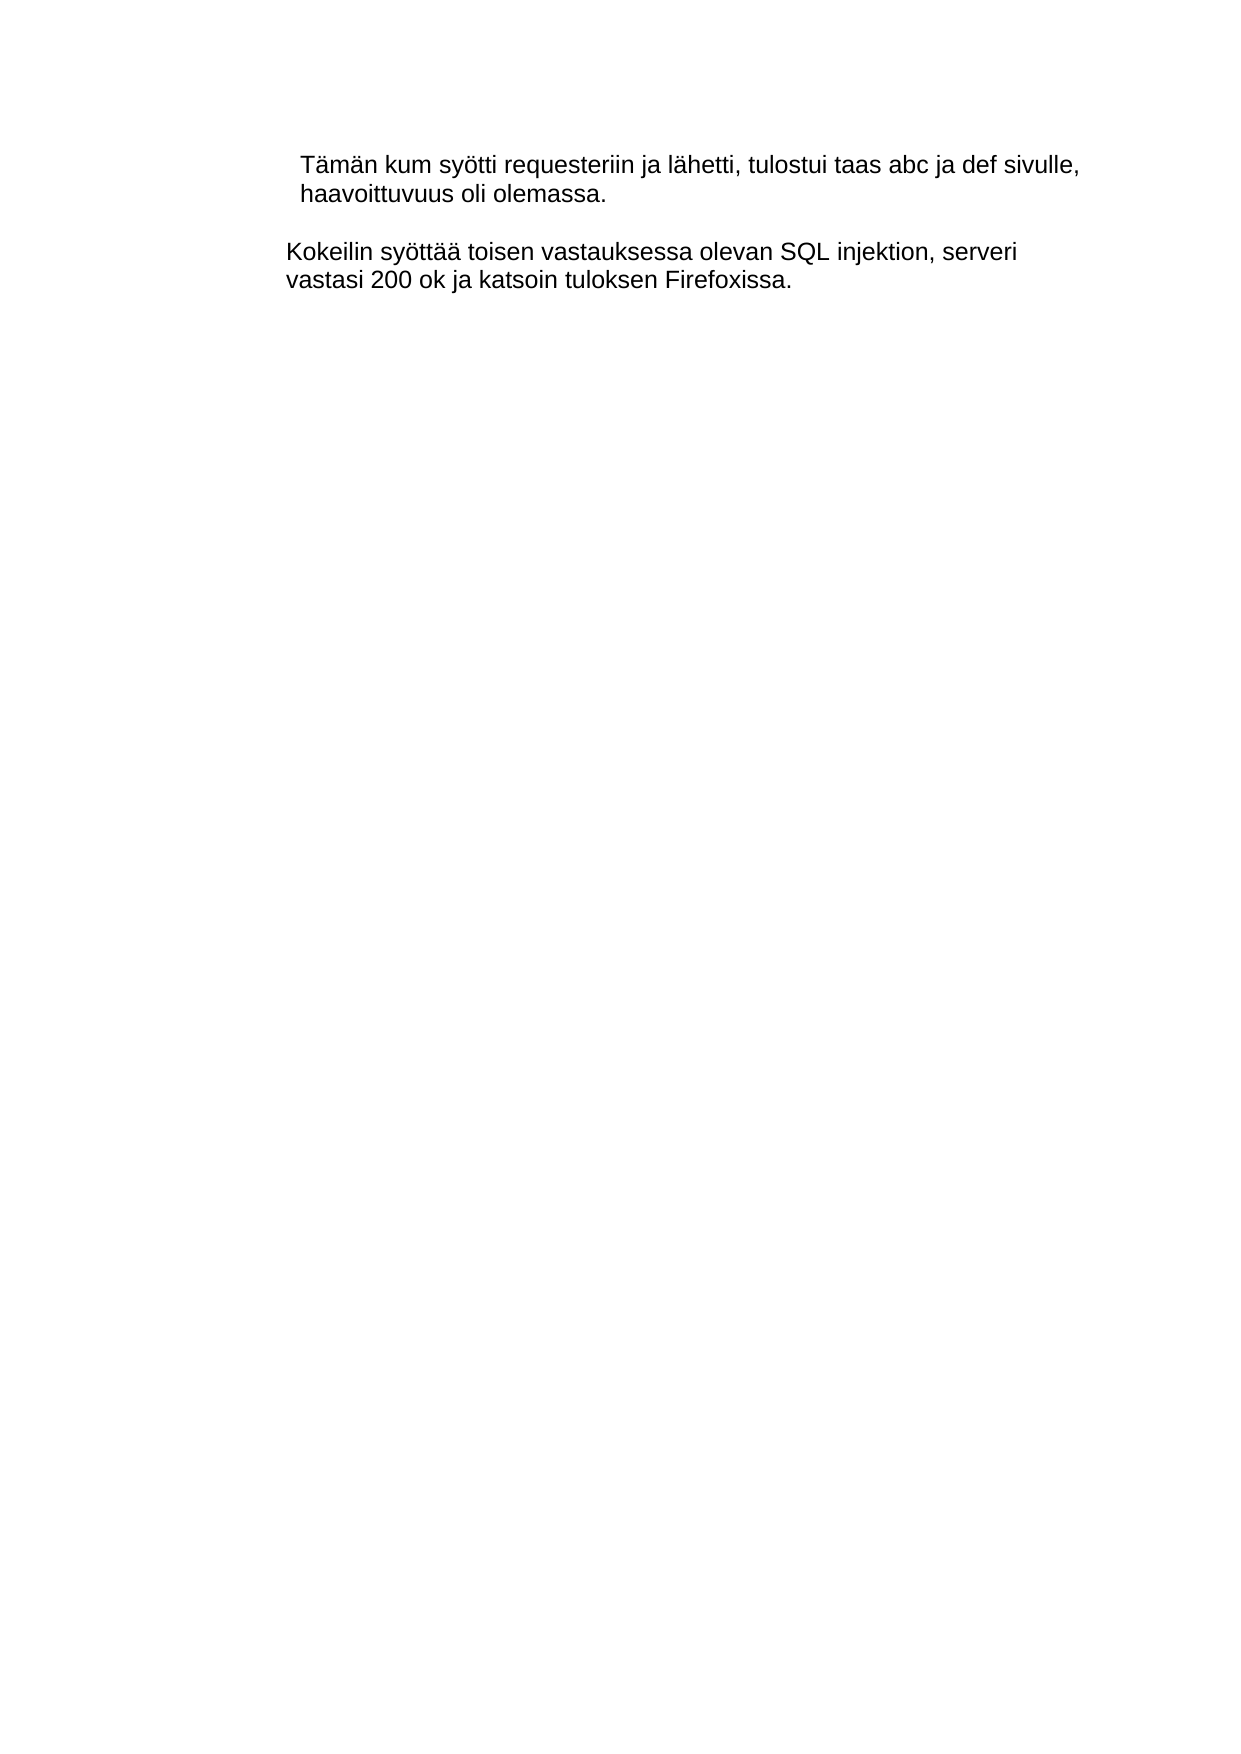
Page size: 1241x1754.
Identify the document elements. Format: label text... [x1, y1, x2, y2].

text Kokeilin syöttää toisen vastauksessa olevan SQL injektion, serveri vastasi 200 ok ja katsoin tuloksen Firefoxissa. [286, 237, 1090, 294]
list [262, 150, 1090, 207]
